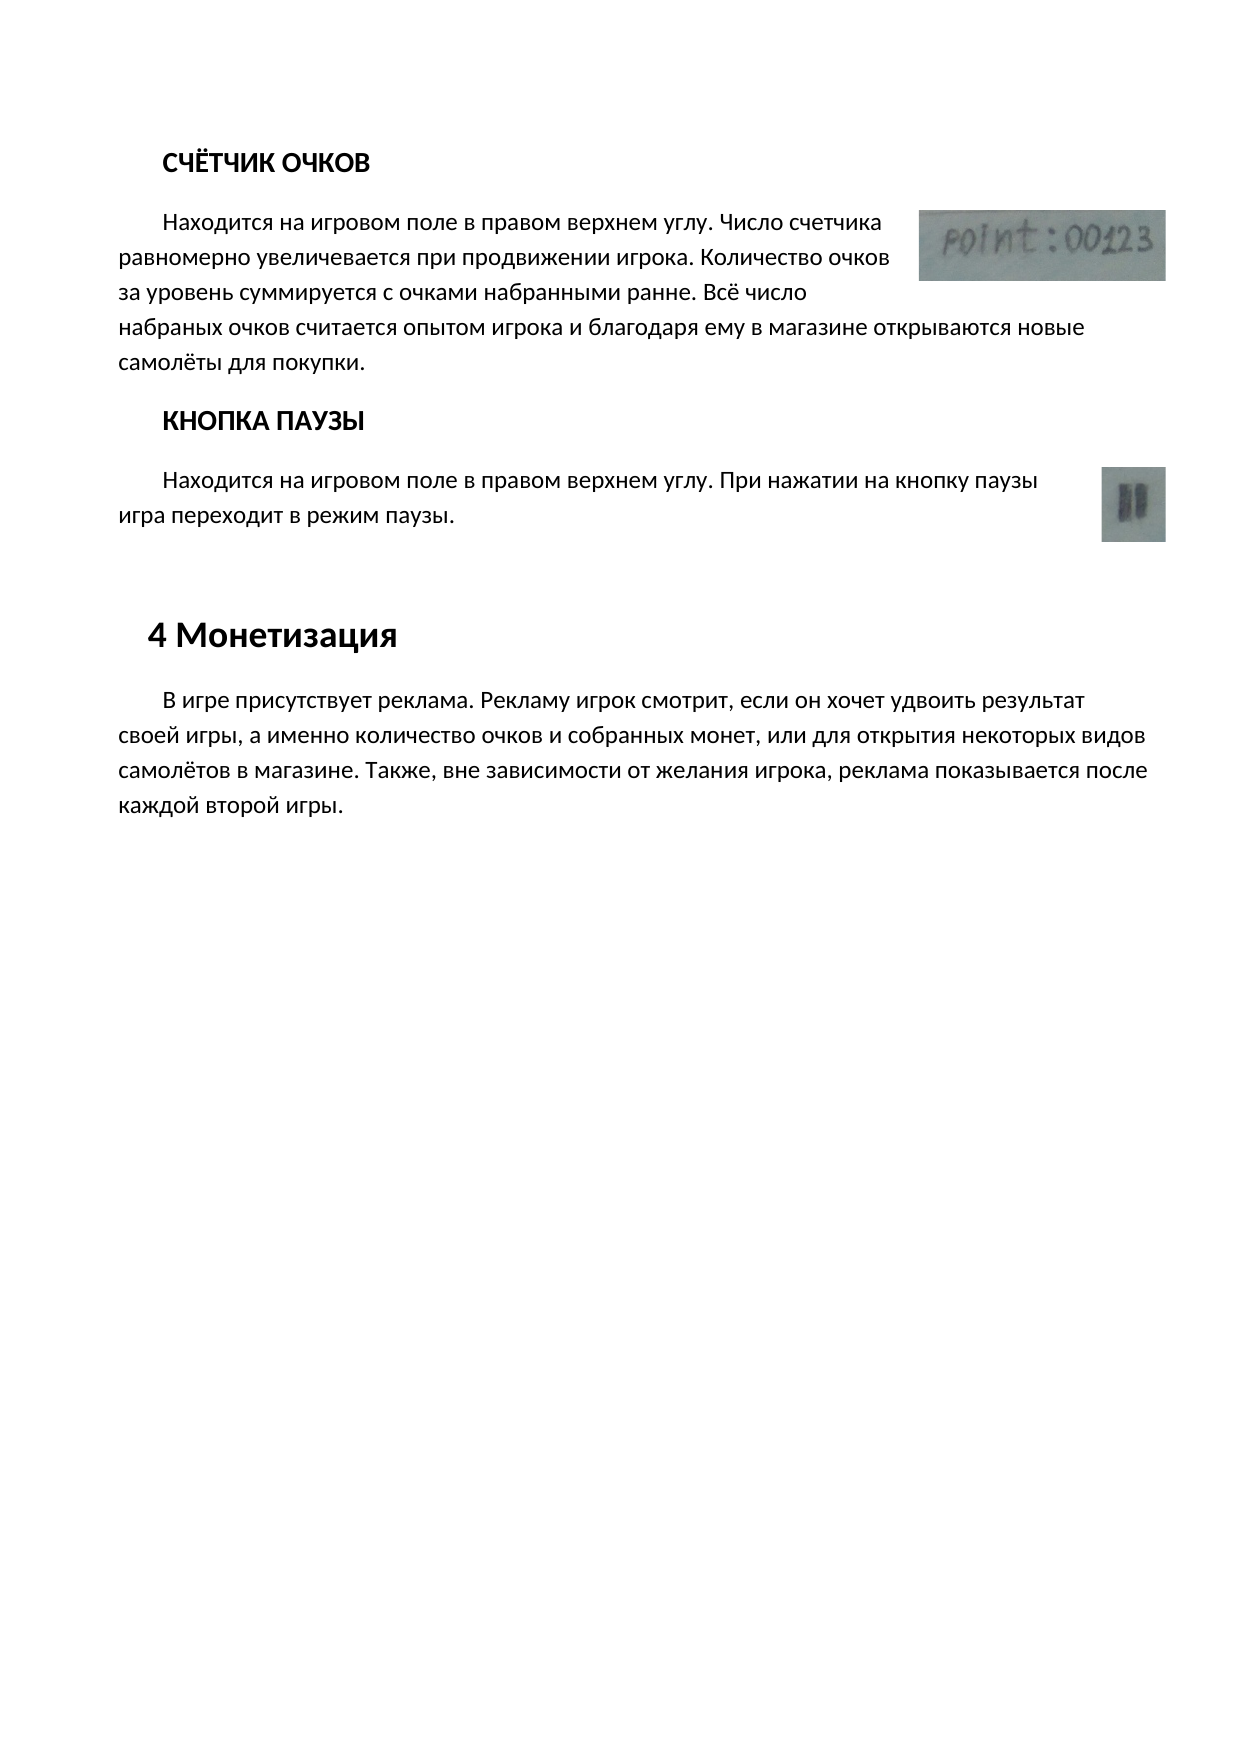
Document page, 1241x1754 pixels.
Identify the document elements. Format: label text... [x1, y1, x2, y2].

text Находится на игровом поле в правом верхнем углу. При нажатии на кнопку паузы игра переходит в режим паузы. [118, 464, 1152, 529]
text В игре присутствует реклама. Рекламу игрок смотрит, если он хочет удвоить результат своей игры, а именно количество очков и собранных монет, или для открытия некоторых видов самолётов в магазине. Также, вне зависимости от желания игрока, реклама показывается после каждой второй игры. [118, 684, 1152, 819]
text СЧЁТЧИК ОЧКОВ [118, 144, 1152, 180]
picture [918, 210, 1166, 281]
text Находится на игровом поле в правом верхнем углу. Число счетчика равномерно увеличевается при продвижении игрока. Количество очков за уровень суммируется с очками набранными ранне. Всё число набраных очков считается опытом игрока и благодаря ему в магазине открываются новые самолёты для покупки. [118, 206, 1152, 377]
subtitle 4 Монетизация [118, 611, 1152, 656]
picture [1101, 467, 1166, 542]
text КНОПКА ПАУЗЫ [118, 402, 1152, 438]
